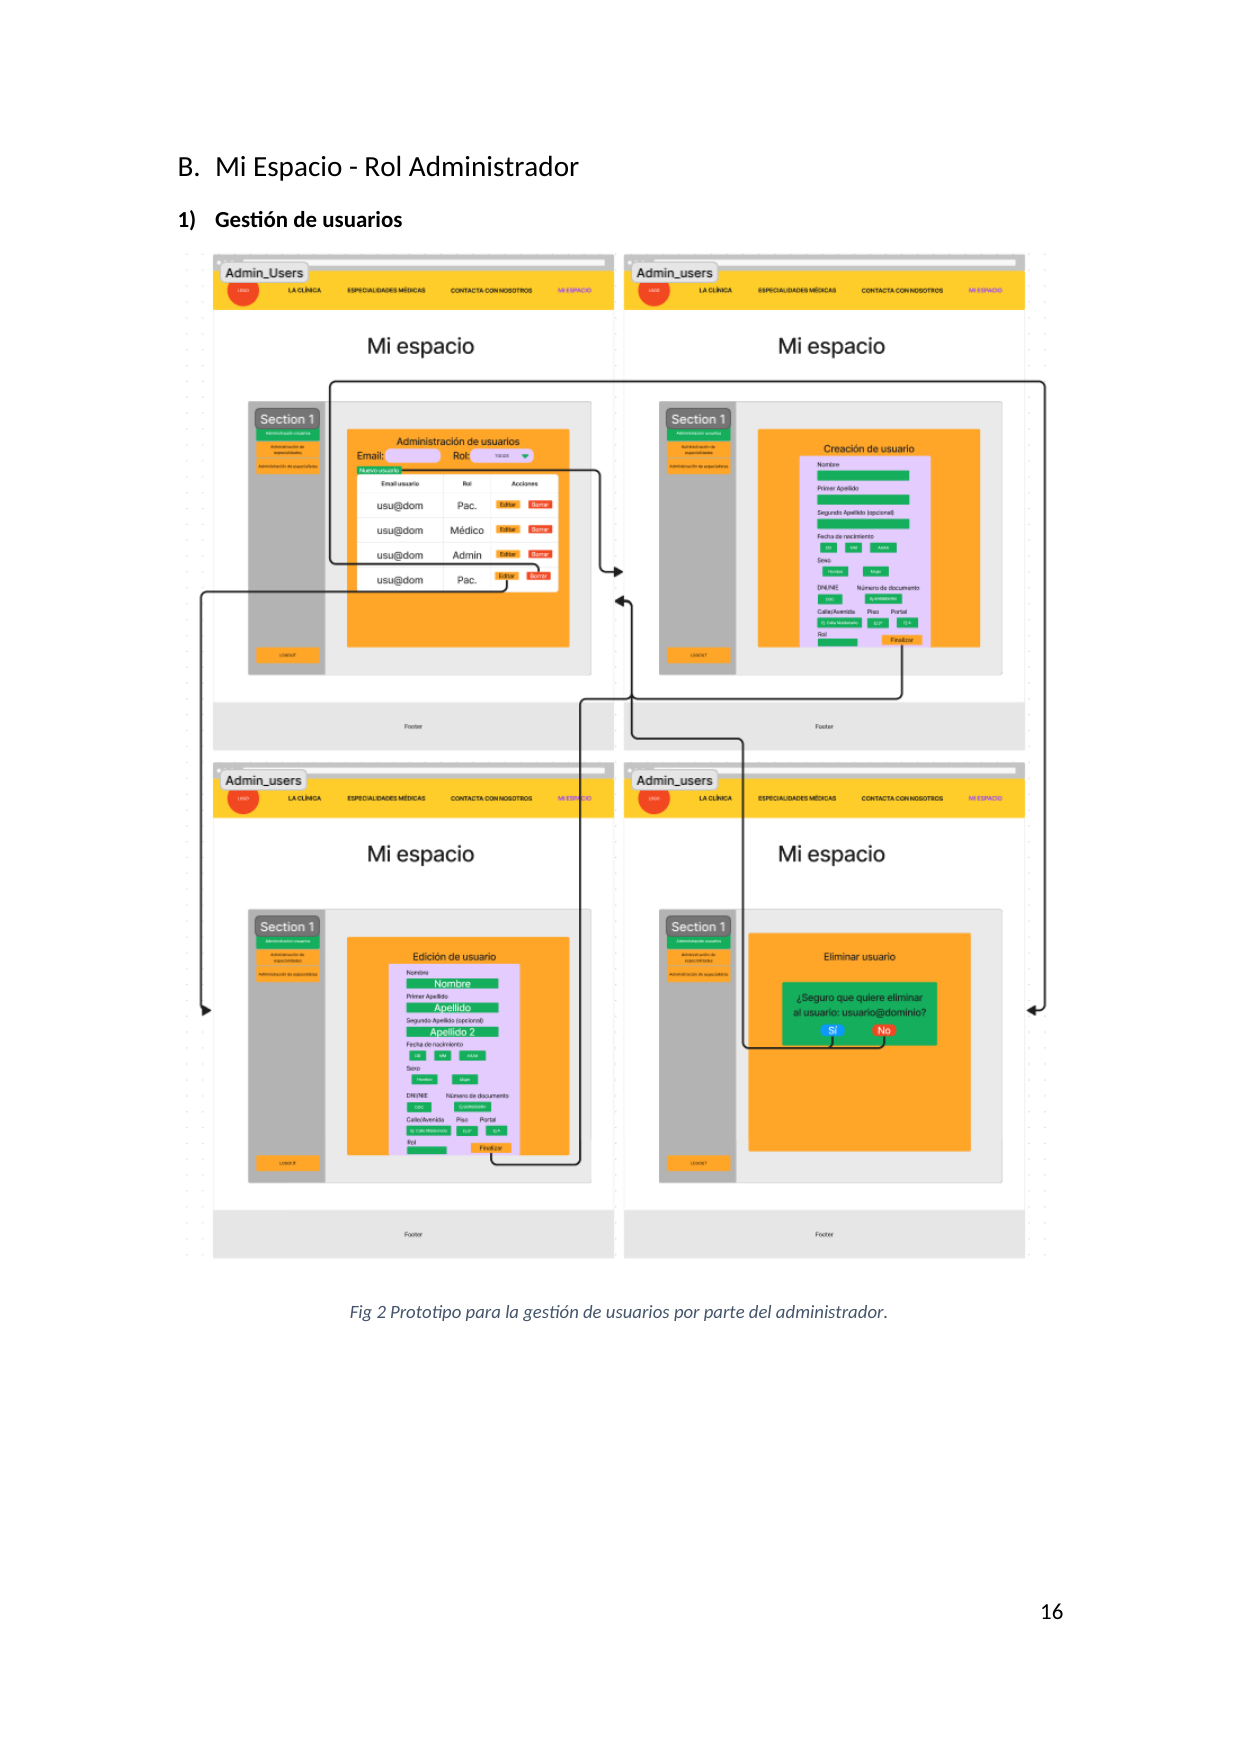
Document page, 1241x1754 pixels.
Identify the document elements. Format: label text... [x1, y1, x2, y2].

list Gestión de usuarios [177, 205, 1063, 233]
text Fig 2 Prototipo para la gestión de usuarios por parte del administrador. [177, 1301, 1063, 1323]
list Mi Espacio - Rol Administrador [177, 148, 1063, 183]
picture [177, 247, 1059, 1270]
